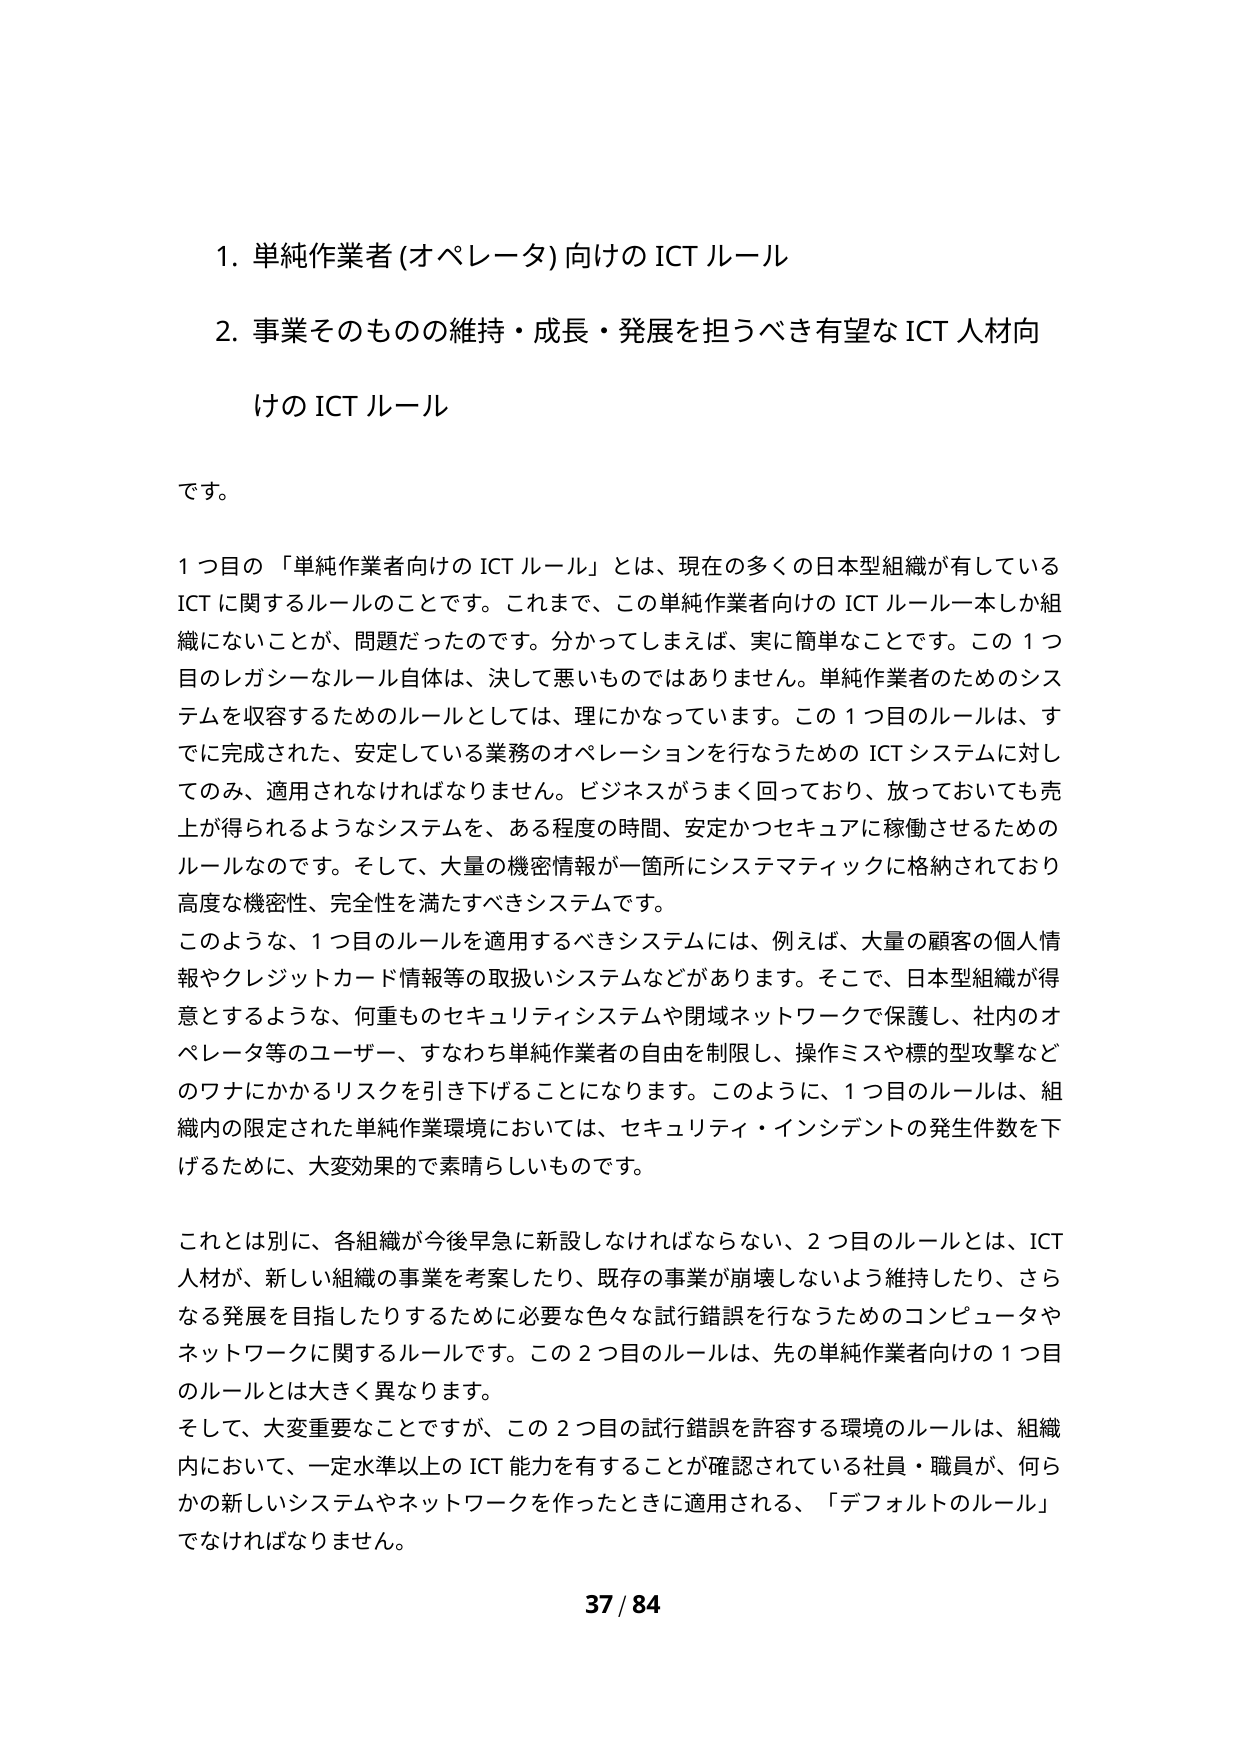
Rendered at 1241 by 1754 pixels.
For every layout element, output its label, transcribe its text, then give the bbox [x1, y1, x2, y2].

text このような、1 つ目のルールを適用するべきシステムには、例えば、大量の顧客の個人情報やクレジットカード情報等の取扱いシステムなどがあります。そこで、日本型組織が得意とするような、何重ものセキュリティシステムや閉域ネットワークで保護し、社内のオペレータ等のユーザー、すなわち単純作業者の自由を制限し、操作ミスや標的型攻撃などのワナにかかるリスクを引き下げることになります。このように、1 つ目のルールは、組織内の限定された単純作業環境においては、セキュリティ・インシデントの発生件数を下げるために、大変効果的で素晴らしいものです。 [177, 921, 1063, 1183]
list 単純作業者 (オペレータ) 向けの ICT ルール [215, 217, 1063, 292]
text これとは別に、各組織が今後早急に新設しなければならない、2 つ目のルールとは、ICT 人材が、新しい組織の事業を考案したり、既存の事業が崩壊しないよう維持したり、さらなる発展を目指したりするために必要な色々な試行錯誤を行なうためのコンピュータやネットワークに関するルールです。この 2 つ目のルールは、先の単純作業者向けの 1 つ目のルールとは大きく異なります。 [177, 1221, 1063, 1408]
text です。 [177, 471, 1063, 508]
text 1 つ目の 「単純作業者向けの ICT ルール」とは、現在の多くの日本型組織が有している ICT に関するルールのことです。これまで、この単純作業者向けの ICT ルール一本しか組織にないことが、問題だったのです。分かってしまえば、実に簡単なことです。この 1 つ目のレガシーなルール自体は、決して悪いものではありません。単純作業者のためのシステムを収容するためのルールとしては、理にかなっています。この 1 つ目のルールは、すでに完成された、安定している業務のオペレーションを行なうための ICT システムに対してのみ、適用されなければなりません。ビジネスがうまく回っており、放っておいても売上が得られるようなシステムを、ある程度の時間、安定かつセキュアに稼働させるためのルールなのです。そして、大量の機密情報が一箇所にシステマティックに格納されており、高度な機密性、完全性を満たすべきシステムです。 [177, 546, 1063, 921]
text そして、大変重要なことですが、この 2 つ目の試行錯誤を許容する環境のルールは、組織内において、一定水準以上の ICT 能力を有することが確認されている社員・職員が、何らかの新しいシステムやネットワークを作ったときに適用される、「デフォルトのルール」でなければなりません。 [177, 1408, 1063, 1558]
list 事業そのものの維持・成長・発展を担うべき有望な ICT 人材向けの ICT ルール [215, 292, 1063, 442]
